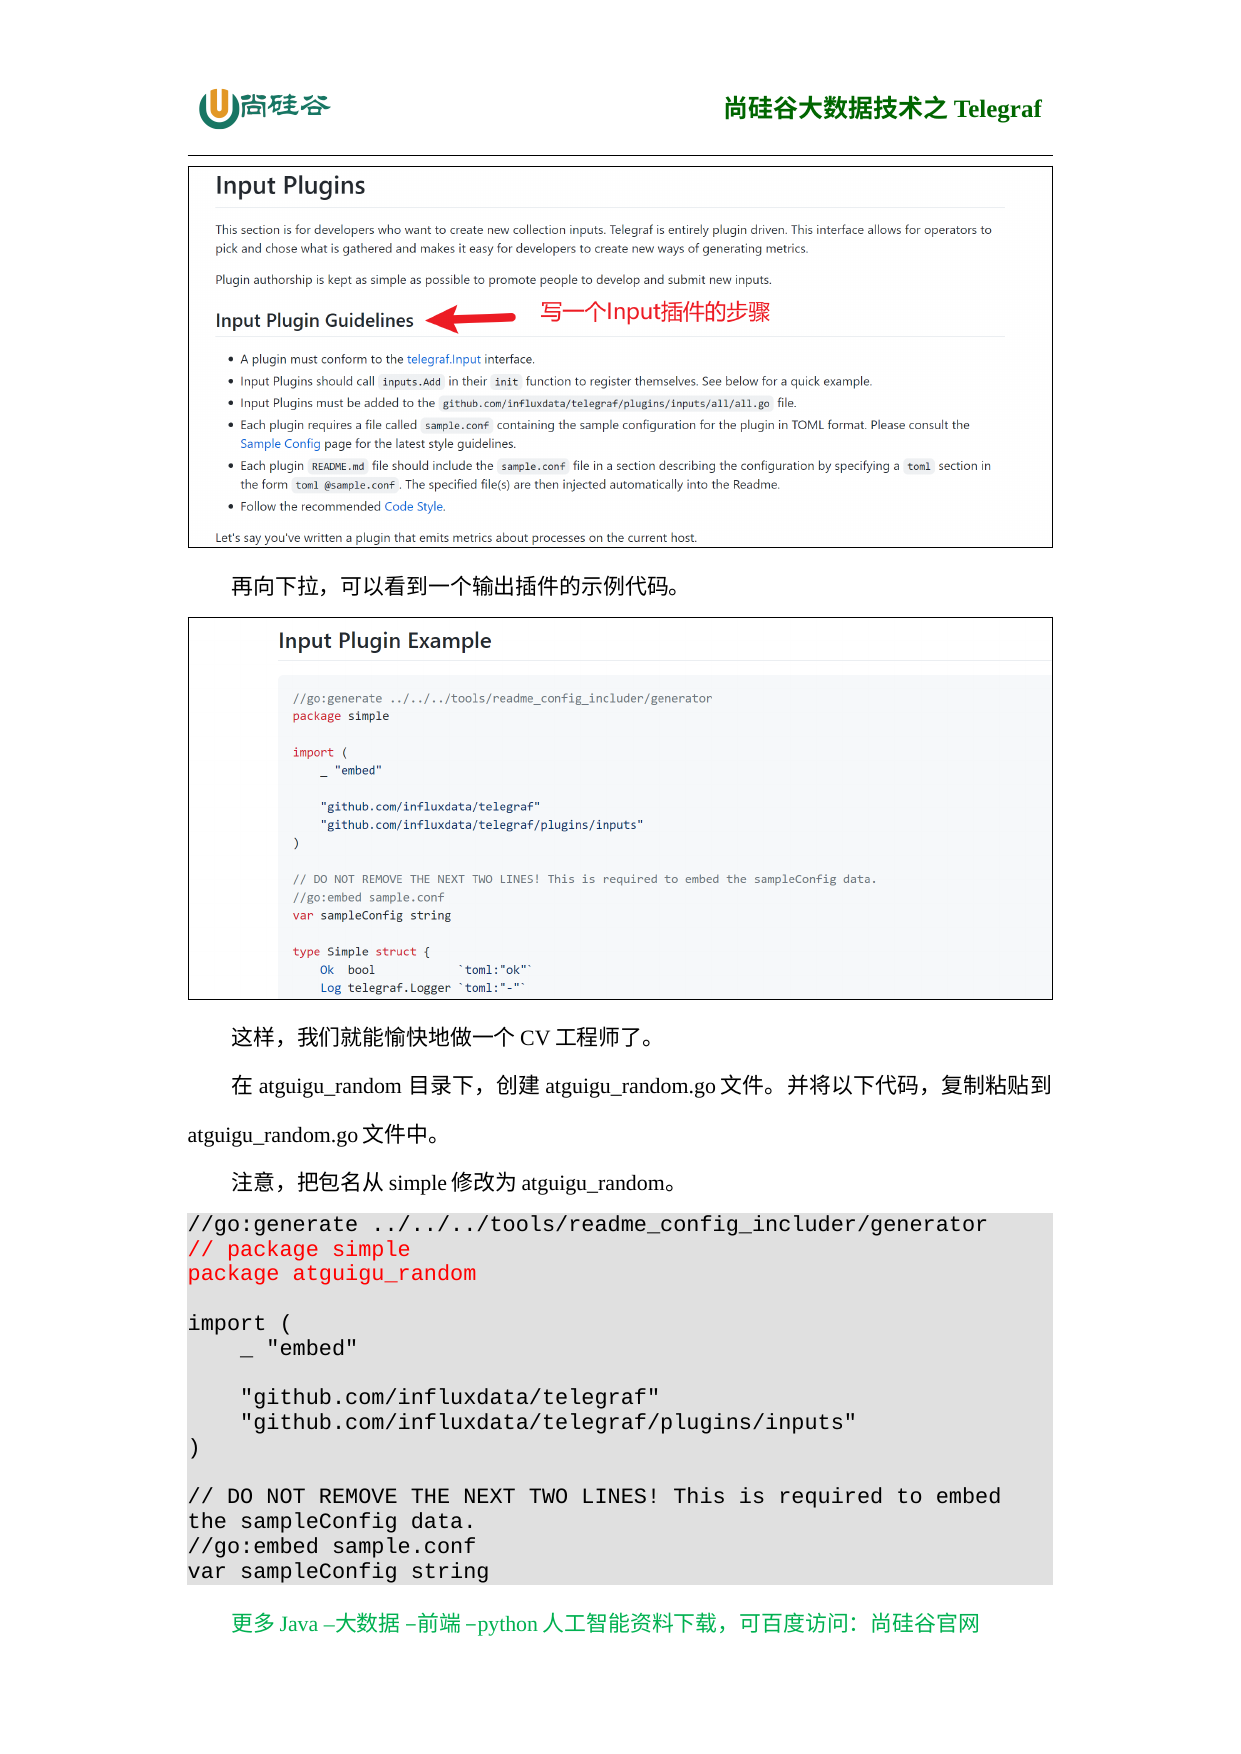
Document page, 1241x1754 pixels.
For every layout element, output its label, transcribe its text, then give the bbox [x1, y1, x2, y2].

picture [198, 88, 332, 130]
text ) [187, 1436, 1053, 1461]
text "github.com/influxdata/telegraf" [187, 1386, 1053, 1411]
text 再向下拉，可以看到一个输出插件的示例代码。 [187, 568, 1053, 601]
text import ( [187, 1312, 1053, 1337]
text 注意，把包名从simple修改为atguigu_random。 [187, 1164, 1053, 1197]
text // DO NOT REMOVE THE NEXT TWO LINES! This is required to embed the sampleConfig data. [187, 1486, 1053, 1535]
text package atguigu_random [187, 1262, 1053, 1287]
text "github.com/influxdata/telegraf/plugins/inputs" [187, 1411, 1053, 1436]
picture [189, 167, 1052, 547]
text _ "embed" [187, 1337, 1053, 1362]
text // package simple [187, 1238, 1053, 1262]
text 这样，我们就能愉快地做一个CV工程师了。 [187, 1019, 1053, 1052]
text 在 atguigu_random 目录下，创建atguigu_random.go文件。并将以下代码，复制粘贴到atguigu_random.go文件中。 [187, 1067, 1053, 1149]
text var sampleConfig string [187, 1560, 1053, 1585]
text //go:generate ../../../tools/readme_config_includer/generator [187, 1213, 1053, 1238]
picture [189, 618, 1052, 999]
text //go:embed sample.conf [187, 1535, 1053, 1560]
